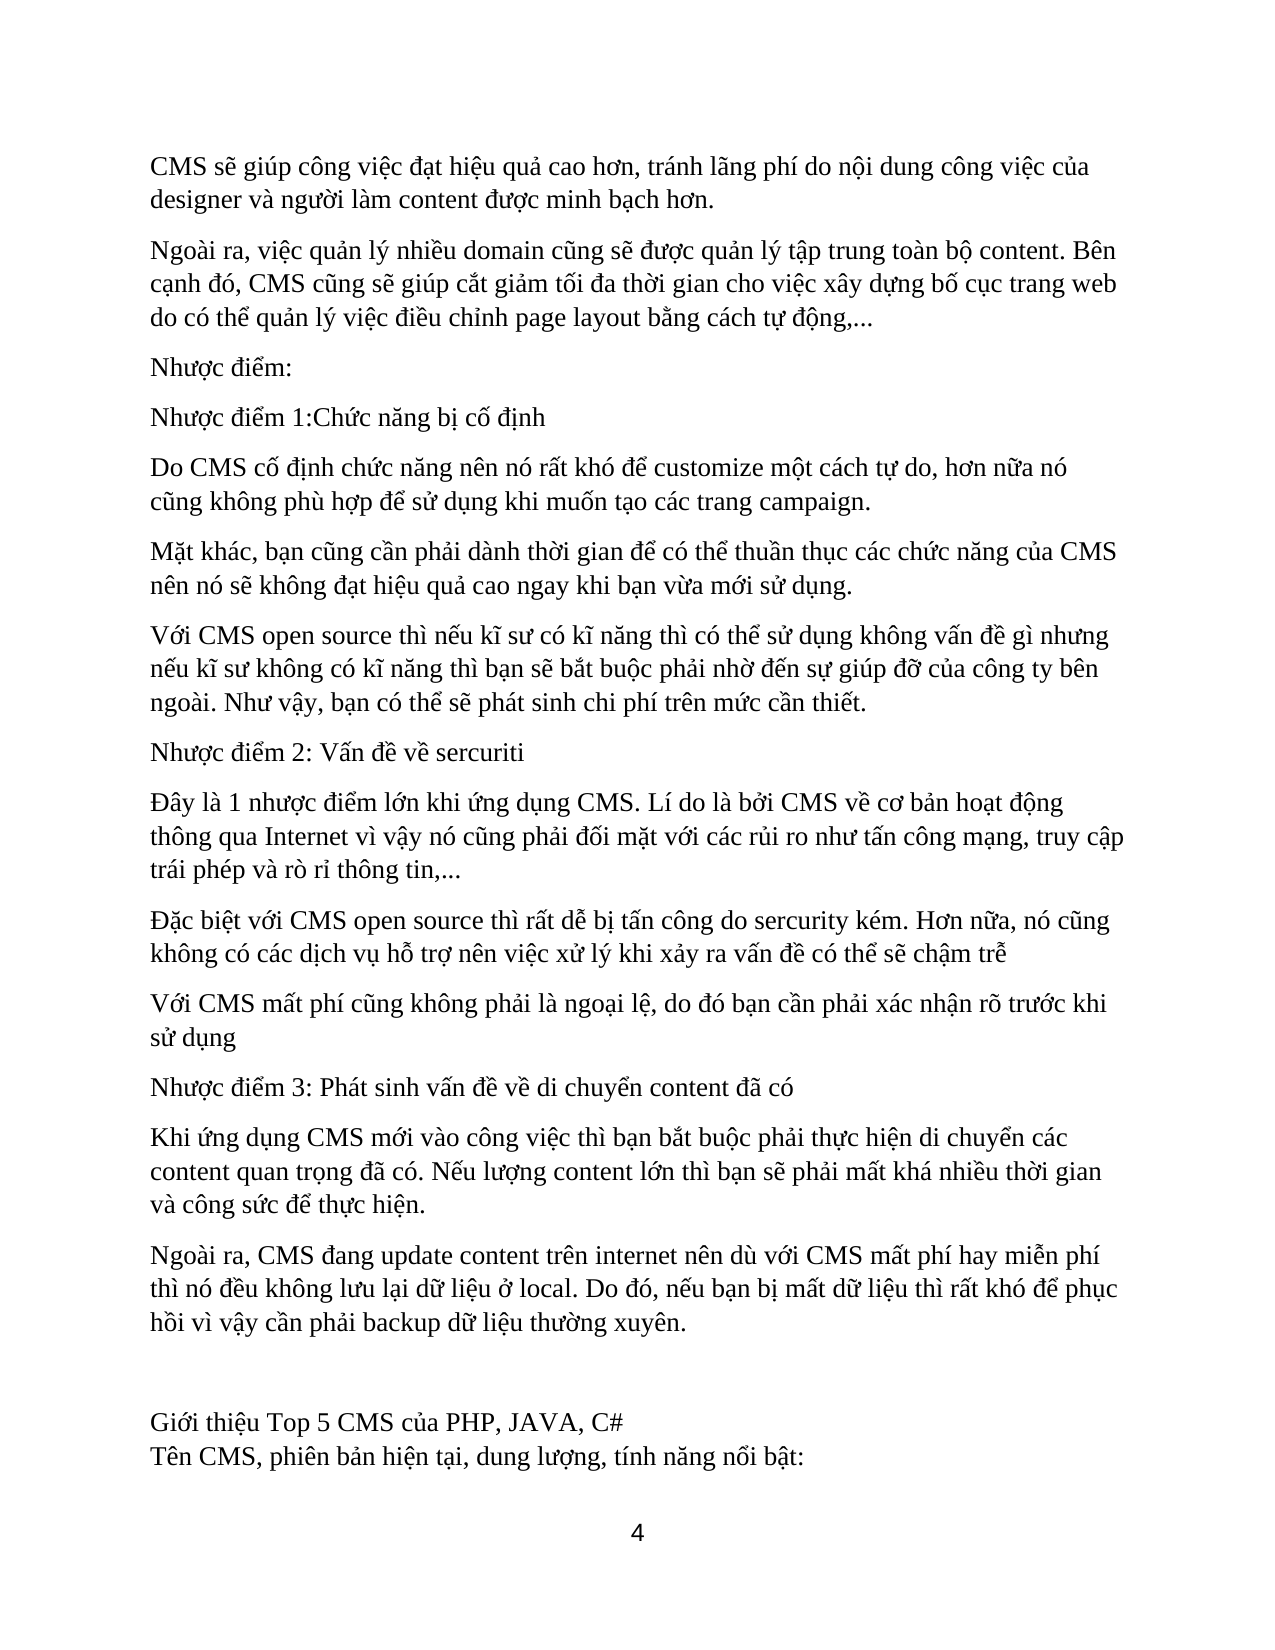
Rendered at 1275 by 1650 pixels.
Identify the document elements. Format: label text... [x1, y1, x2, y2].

text Đây là 1 nhược điểm lớn khi ứng dụng CMS. Lí do là bởi CMS về cơ bản hoạt động thông qua Internet vì vậy nó cũng phải đối mặt với các rủi ro như tấn công mạng, truy cập trái phép và rò rỉ thông tin,... [150, 786, 1125, 885]
text Với CMS mất phí cũng không phải là ngoại lệ, do đó bạn cần phải xác nhận rõ trước khi sử dụng [150, 987, 1125, 1052]
text CMS sẽ giúp công việc đạt hiệu quả cao hơn, tránh lãng phí do nội dung công việc của designer và người làm content được minh bạch hơn. [150, 150, 1125, 215]
text Nhược điểm 3: Phát sinh vấn đề về di chuyển content đã có [150, 1071, 1125, 1102]
text Nhược điểm: [150, 351, 1125, 382]
text Mặt khác, bạn cũng cần phải dành thời gian để có thể thuần thục các chức năng của CMS nên nó sẽ không đạt hiệu quả cao ngay khi bạn vừa mới sử dụng. [150, 535, 1125, 600]
text Nhược điểm 1:Chức năng bị cố định [150, 401, 1125, 432]
text Giới thiệu Top 5 CMS của PHP, JAVA, C# Tên CMS, phiên bản hiện tại, dung lượng, tính năng nổi bật: [150, 1406, 1125, 1471]
text Ngoài ra, CMS đang update content trên internet nên dù với CMS mất phí hay miễn phí thì nó đều không lưu lại dữ liệu ở local. Do đó, nếu bạn bị mất dữ liệu thì rất khó để phục hồi vì vậy cần phải backup dữ liệu thường xuyên. [150, 1239, 1125, 1337]
text Với CMS open source thì nếu kĩ sư có kĩ năng thì có thể sử dụng không vấn đề gì nhưng nếu kĩ sư không có kĩ năng thì bạn sẽ bắt buộc phải nhờ đến sự giúp đỡ của công ty bên ngoài. Như vậy, bạn có thể sẽ phát sinh chi phí trên mức cần thiết. [150, 619, 1125, 717]
text Do CMS cố định chức năng nên nó rất khó để customize một cách tự do, hơn nữa nó cũng không phù hợp để sử dụng khi muốn tạo các trang campaign. [150, 451, 1125, 516]
text Ngoài ra, việc quản lý nhiều domain cũng sẽ được quản lý tập trung toàn bộ content. Bên cạnh đó, CMS cũng sẽ giúp cắt giảm tối đa thời gian cho việc xây dựng bố cục trang web do có thể quản lý việc điều chỉnh page layout bằng cách tự động,... [150, 234, 1125, 332]
text Nhược điểm 2: Vấn đề về sercuriti [150, 736, 1125, 767]
text Đặc biệt với CMS open source thì rất dễ bị tấn công do sercurity kém. Hơn nữa, nó cũng không có các dịch vụ hỗ trợ nên việc xử lý khi xảy ra vấn đề có thể sẽ chậm trễ [150, 904, 1125, 968]
text Khi ứng dụng CMS mới vào công việc thì bạn bắt buộc phải thực hiện di chuyển các content quan trọng đã có. Nếu lượng content lớn thì bạn sẽ phải mất khá nhiều thời gian và công sức để thực hiện. [150, 1121, 1125, 1220]
